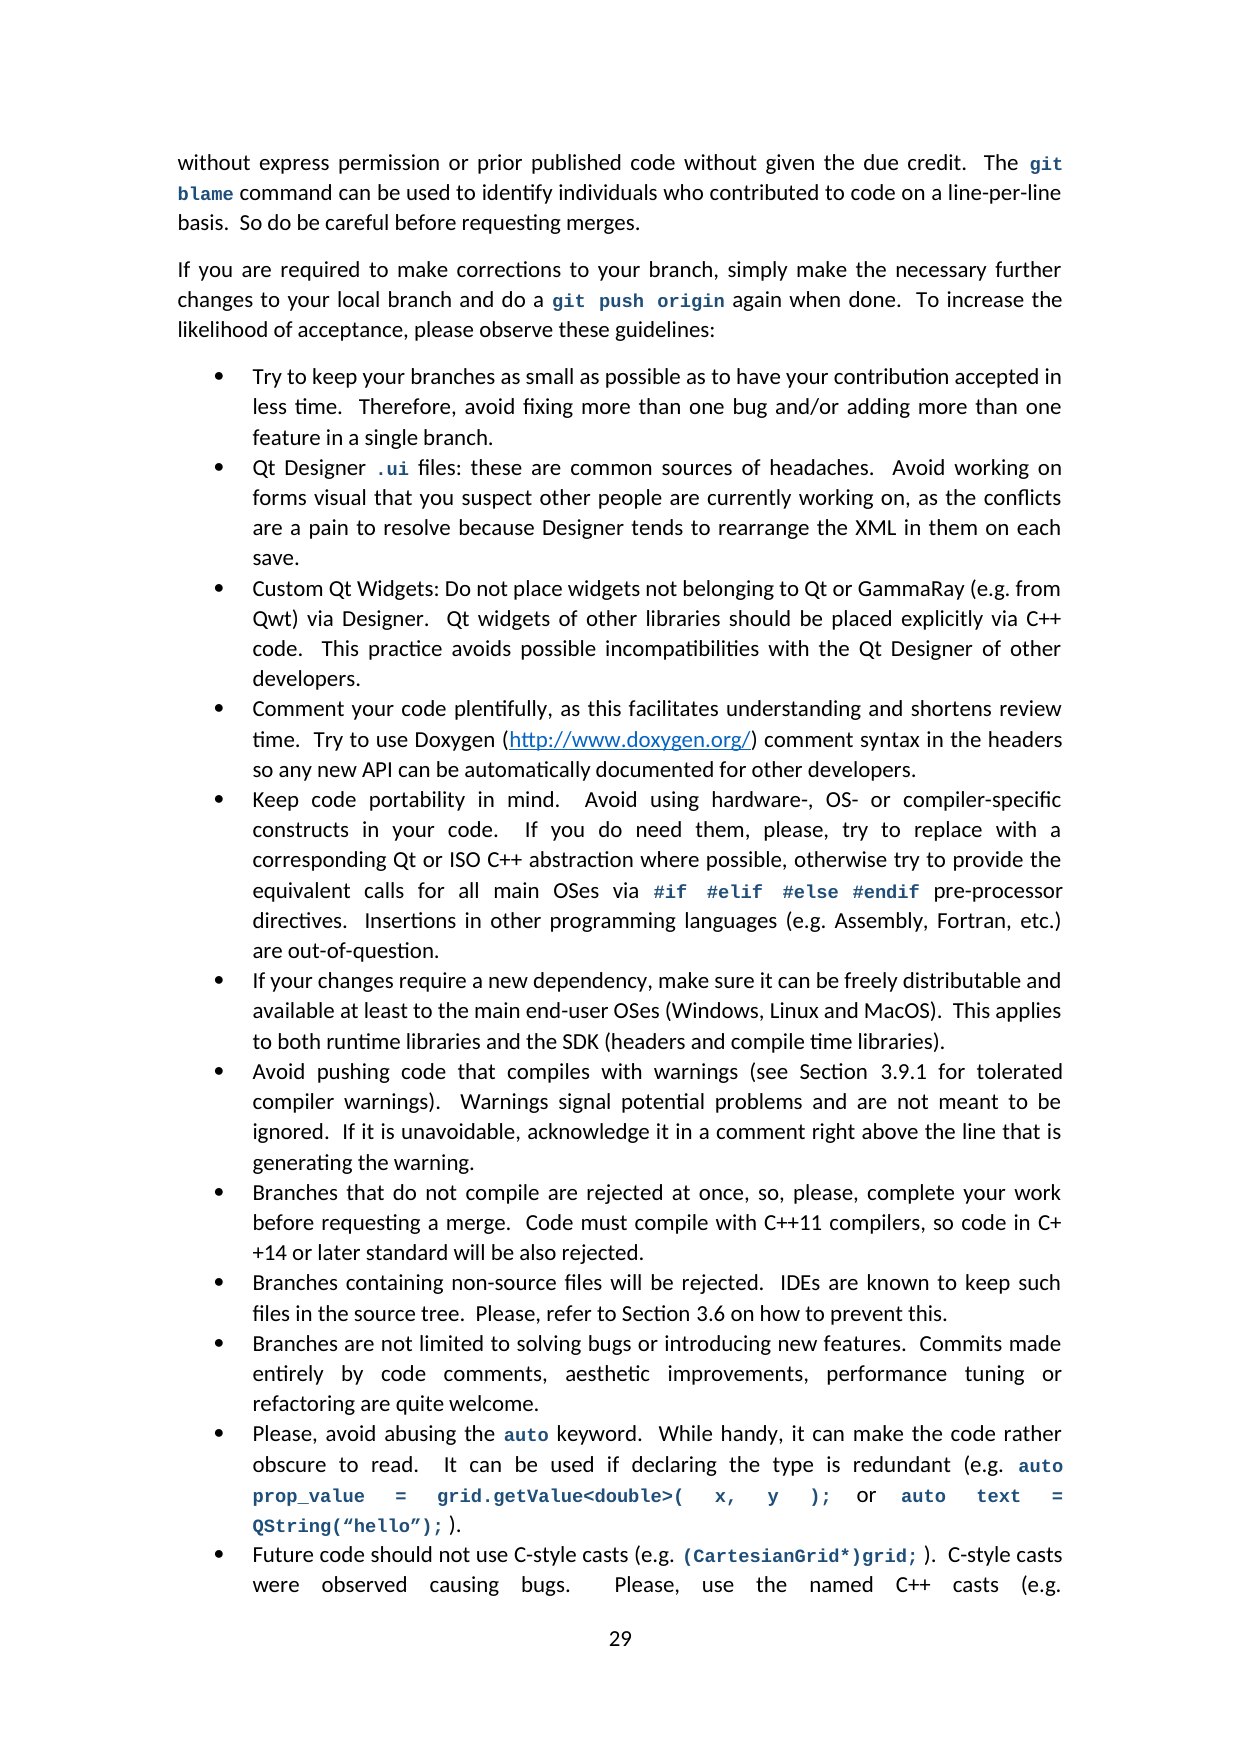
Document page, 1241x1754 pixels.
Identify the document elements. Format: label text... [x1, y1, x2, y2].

list Qt Designer .ui files: these are common sources of headaches. Avoid working on forms visual that you suspect other people are currently working on, as the conflicts are a pain to resolve because Designer tends to rearrange the XML in them on each save. [215, 453, 1063, 571]
list Branches that do not compile are rejected at once, so, please, complete your work before requesting a merge. Code must compile with C++11 compilers, so code in C++14 or later standard will be also rejected. [215, 1178, 1063, 1266]
list Keep code portability in mind. Avoid using hardware-, OS- or compiler-specific constructs in your code. If you do need them, please, try to replace with a corresponding Qt or ISO C++ abstraction where possible, otherwise try to provide the equivalent calls for all main OSes via #if #elif #else #endif pre-processor directives. Insertions in other programming languages (e.g. Assembly, Fortran, etc.) are out-of-question. [215, 785, 1063, 964]
list If your changes require a new dependency, make sure it can be freely distributable and available at least to the main end-user OSes (Windows, Linux and MacOS). This applies to both runtime libraries and the SDK (headers and compile time libraries). [215, 966, 1063, 1055]
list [215, 1540, 1063, 1598]
list Please, avoid abusing the auto keyword. While handy, it can make the code rather obscure to read. It can be used if declaring the type is redundant (e.g. auto prop_value = grid.getValue<double>( x, y ); or auto text = QString(“hello”); ). [215, 1419, 1063, 1538]
list Branches containing non-source files will be rejected. IDEs are known to keep such files in the source tree. Please, refer to Section 3.6 on how to prevent this. [215, 1268, 1063, 1327]
list Try to keep your branches as small as possible as to have your contribution accepted in less time. Therefore, avoid fixing more than one bug and/or adding more than one feature in a single branch. [215, 362, 1063, 451]
list Comment your code plentifully, as this facilitates understanding and shortens review time. Try to use Doxygen (http://www.doxygen.org/) comment syntax in the headers so any new API can be automatically documented for other developers. [215, 694, 1063, 783]
text If you are required to make corrections to your branch, simply make the necessary further changes to your local branch and do a git push origin again when done. To increase the likelihood of acceptance, please observe these guidelines: [177, 255, 1063, 343]
list Custom Qt Widgets: Do not place widgets not belonging to Qt or GammaRay (e.g. from Qwt) via Designer. Qt widgets of other libraries should be placed explicitly via C++ code. This practice avoids possible incompatibilities with the Qt Designer of other developers. [215, 574, 1063, 692]
list Branches are not limited to solving bugs or introducing new features. Commits made entirely by code comments, aesthetic improvements, performance tuning or refactoring are quite welcome. [215, 1329, 1063, 1417]
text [177, 148, 1063, 236]
list Avoid pushing code that compiles with warnings (see Section 3.9.1 for tolerated compiler warnings). Warnings signal potential problems and are not meant to be ignored. If it is unavoidable, acknowledge it in a comment right above the line that is generating the warning. [215, 1057, 1063, 1176]
